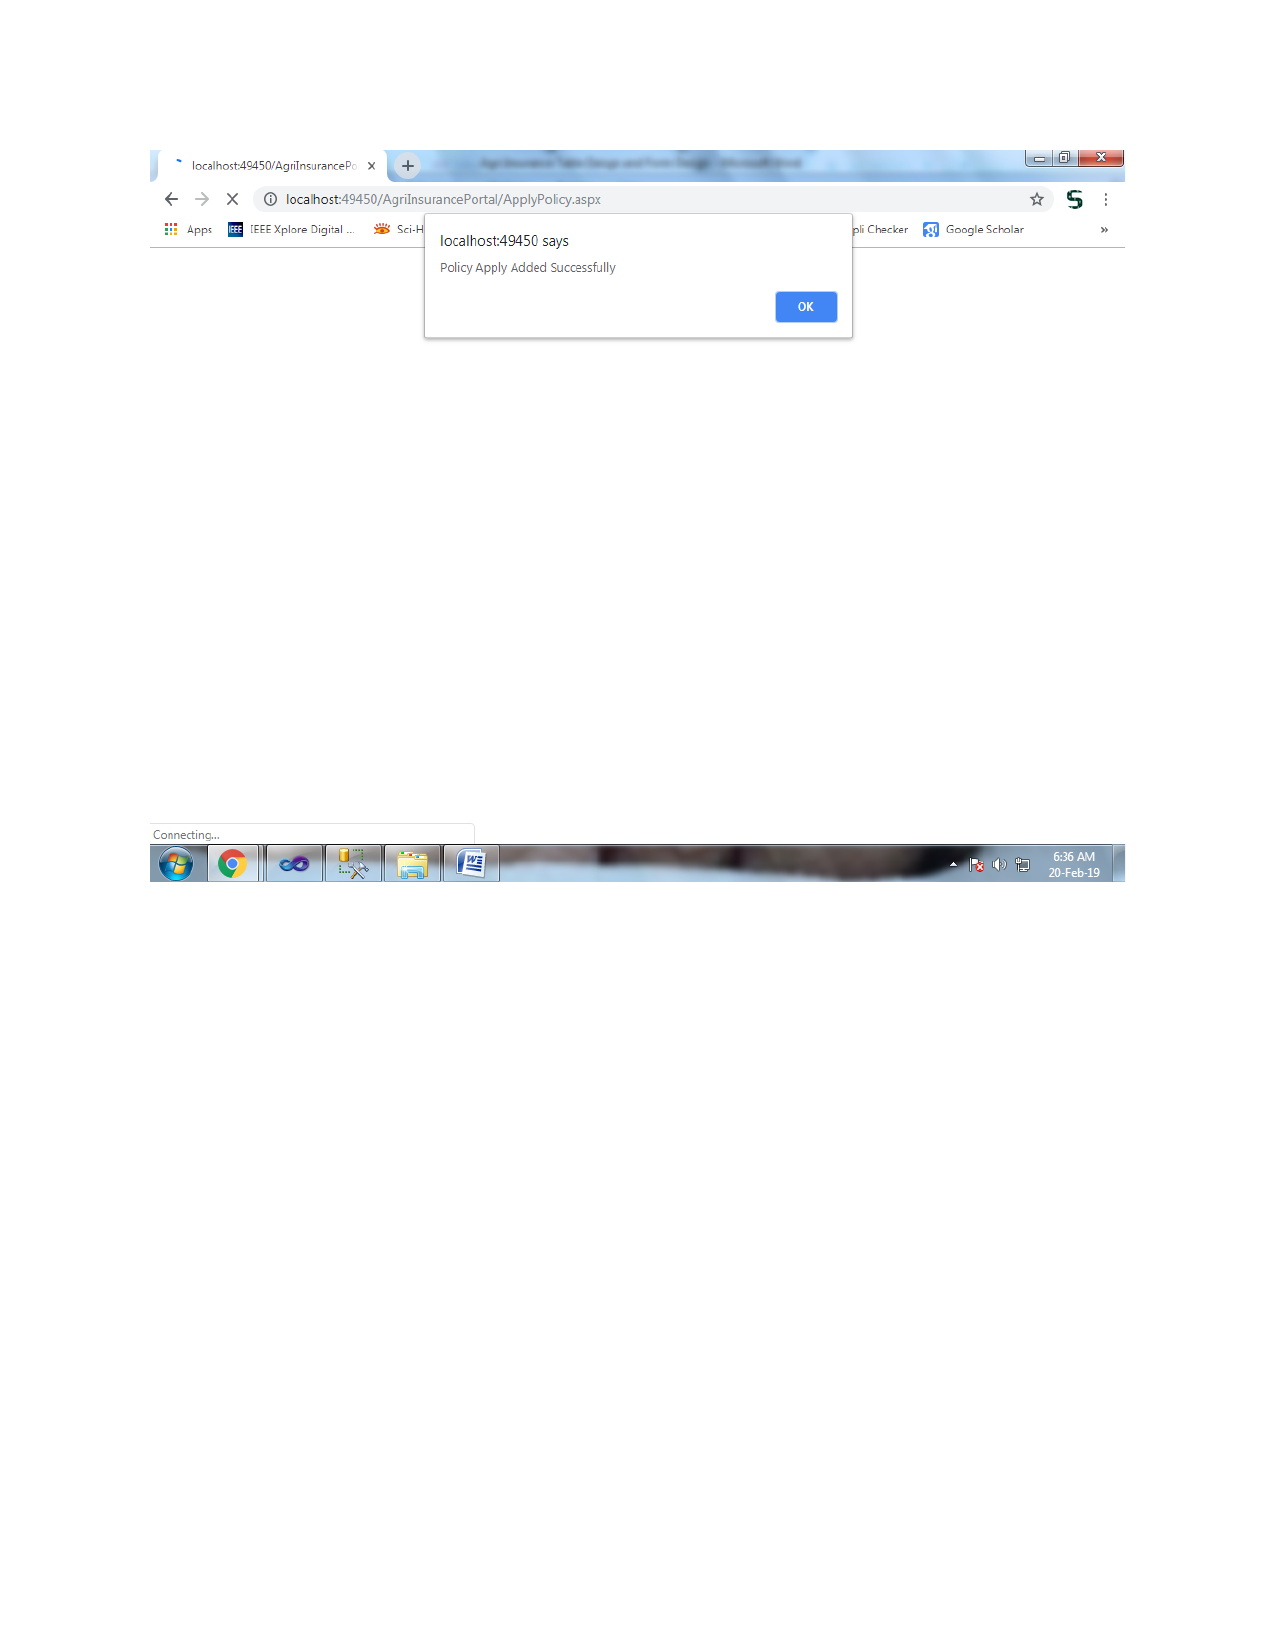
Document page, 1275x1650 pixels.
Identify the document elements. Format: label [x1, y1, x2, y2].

picture [150, 150, 1125, 882]
